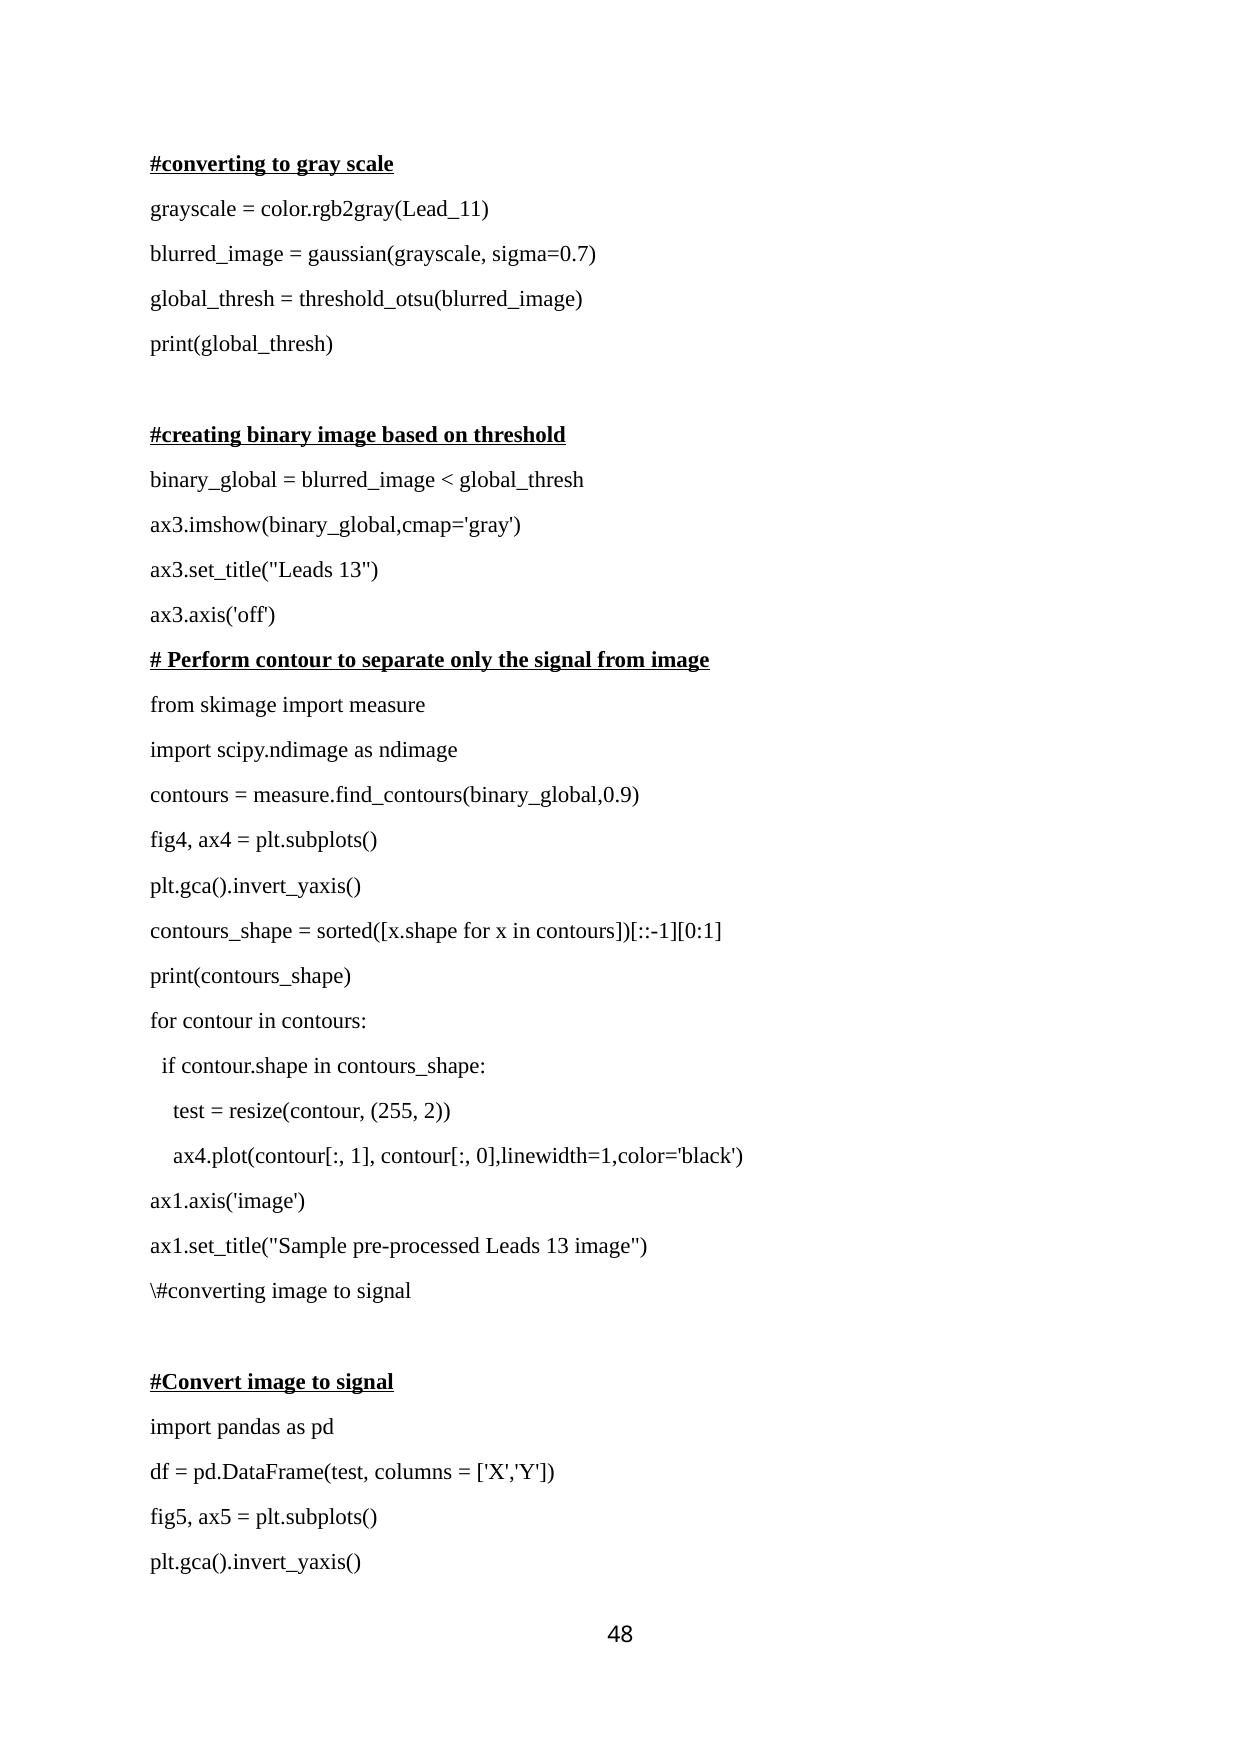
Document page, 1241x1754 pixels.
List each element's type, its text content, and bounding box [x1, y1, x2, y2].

text ax1.set_title("Sample pre-processed Leads 13 image") [150, 1232, 1090, 1259]
text print(global_thresh) [150, 330, 1090, 357]
text \#converting image to signal [150, 1278, 1090, 1304]
text grayscale = color.rgb2gray(Lead_11) [150, 195, 1090, 221]
text ax3.set_title("Leads 13") [150, 556, 1090, 582]
text df = pd.DataFrame(test, columns = ['X','Y']) [150, 1458, 1090, 1484]
text #creating binary image based on threshold [150, 421, 1090, 447]
text global_thresh = threshold_otsu(blurred_image) [150, 285, 1090, 312]
text for contour in contours: [150, 1007, 1090, 1033]
text fig4, ax4 = plt.subplots() [150, 827, 1090, 853]
text import scipy.ndimage as ndimage [150, 736, 1090, 763]
text plt.gca().invert_yaxis() [150, 872, 1090, 898]
text ax1.axis('image') [150, 1187, 1090, 1214]
text ax4.plot(contour[:, 1], contour[:, 0],linewidth=1,color='black') [150, 1142, 1090, 1169]
text contours = measure.find_contours(binary_global,0.9) [150, 781, 1090, 808]
text import pandas as pd [150, 1413, 1090, 1439]
text from skimage import measure [150, 691, 1090, 718]
text #Convert image to signal [150, 1368, 1090, 1394]
text binary_global = blurred_image < global_thresh [150, 466, 1090, 492]
text ax3.imshow(binary_global,cmap='gray') [150, 511, 1090, 537]
text print(contours_shape) [150, 962, 1090, 988]
text fig5, ax5 = plt.subplots() [150, 1503, 1090, 1529]
text #converting to gray scale [150, 150, 1090, 176]
text ax3.axis('off') [150, 601, 1090, 627]
text if contour.shape in contours_shape: [150, 1052, 1090, 1078]
text # Perform contour to separate only the signal from image [150, 646, 1090, 672]
text blurred_image = gaussian(grayscale, sigma=0.7) [150, 240, 1090, 267]
text plt.gca().invert_yaxis() [150, 1548, 1090, 1574]
text contours_shape = sorted([x.shape for x in contours])[::-1][0:1] [150, 917, 1090, 943]
text test = resize(contour, (255, 2)) [150, 1097, 1090, 1123]
